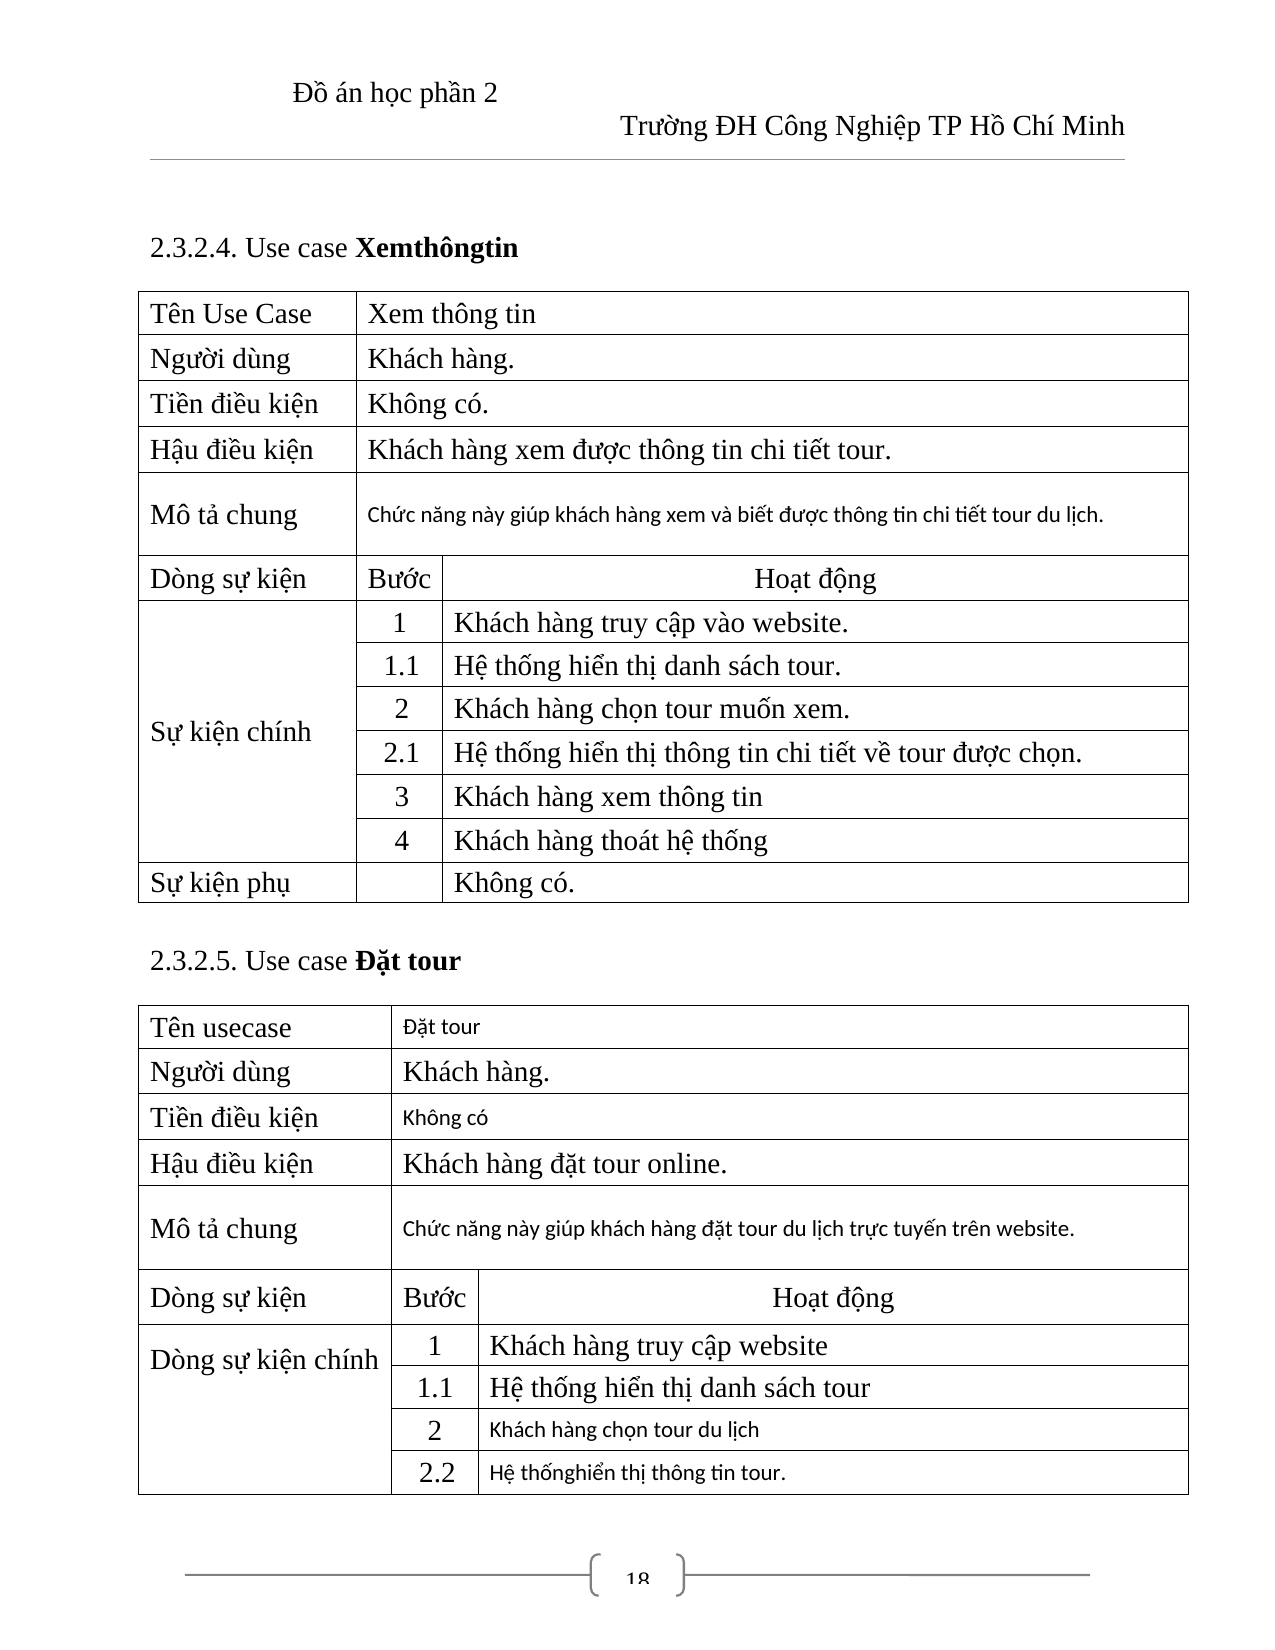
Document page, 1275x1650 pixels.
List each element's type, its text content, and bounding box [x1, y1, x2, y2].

table_cell Khách hàng chọn tour muốn xem. [443, 687, 1188, 730]
table_cell 1 [392, 1325, 478, 1365]
table_cell Dòng sự kiện [139, 1270, 391, 1323]
table_cell Không có [392, 1094, 1188, 1139]
table_header Xem thông tin [357, 292, 1188, 334]
table_cell Mô tả chung [139, 473, 356, 555]
table_cell 2.1 [357, 731, 442, 774]
table_cell Hậu điều kiện [139, 1140, 391, 1185]
table_cell Khách hàng truy cập vào website. [443, 601, 1188, 642]
table_cell 1.1 [357, 643, 442, 686]
table_cell Chức năng này giúp khách hàng xem và biết được thông tin chi tiết tour du lịch. [357, 473, 1188, 555]
table_cell Hệ thốnghiển thị thông tin tour. [479, 1451, 1188, 1494]
table_cell 2 [357, 687, 442, 730]
subtitle 2.3.2.5. Use case Đặt tour [150, 907, 1125, 977]
table_cell Sự kiện phụ [139, 863, 356, 902]
table_cell 4 [357, 819, 442, 862]
subtitle 2.3.2.4. Use case Xemthôngtin [150, 193, 1125, 263]
table_cell 1.1 [392, 1366, 478, 1408]
table_cell Không có. [443, 863, 1188, 902]
table_cell Tiền điều kiện [139, 1094, 391, 1139]
table_cell Khách hàng thoát hệ thống [443, 819, 1188, 862]
table_cell Hậu điều kiện [139, 427, 356, 472]
table_cell 1 [357, 601, 442, 642]
table_cell Bước [357, 556, 442, 600]
table_cell Hệ thống hiển thị thông tin chi tiết về tour được chọn. [443, 731, 1188, 774]
table_cell Hoạt động [443, 556, 1188, 600]
table_cell Sự kiện chính [139, 601, 356, 862]
table_cell Dòng sự kiện [139, 556, 356, 600]
table_cell Khách hàng đặt tour online. [392, 1140, 1188, 1185]
table_cell Không có. [357, 381, 1188, 426]
table_cell Hệ thống hiển thị danh sách tour. [443, 643, 1188, 686]
table_cell Mô tả chung [139, 1186, 391, 1269]
table_cell Bước [392, 1270, 478, 1323]
table_cell Hoạt động [479, 1270, 1188, 1323]
table_cell [357, 863, 442, 902]
table_cell Hệ thống hiển thị danh sách tour [479, 1366, 1188, 1408]
table_cell 2.2 [392, 1451, 478, 1494]
table_cell Khách hàng truy cập website [479, 1325, 1188, 1365]
table_cell Khách hàng. [357, 335, 1188, 380]
table_cell Chức năng này giúp khách hàng đặt tour du lịch trực tuyến trên website. [392, 1186, 1188, 1269]
table_cell 2 [392, 1409, 478, 1450]
table_header Tên usecase [139, 1006, 391, 1047]
table_cell Khách hàng xem được thông tin chi tiết tour. [357, 427, 1188, 472]
table_header Đặt tour [392, 1006, 1188, 1047]
table_cell Tiền điều kiện [139, 381, 356, 426]
table_cell Dòng sự kiện chính [139, 1325, 391, 1494]
table_cell Người dùng [139, 335, 356, 380]
table_cell Khách hàng. [392, 1049, 1188, 1093]
table_cell Khách hàng xem thông tin [443, 775, 1188, 818]
table_cell 3 [357, 775, 442, 818]
table_cell Người dùng [139, 1049, 391, 1093]
table_cell Khách hàng chọn tour du lịch [479, 1409, 1188, 1450]
table_header Tên Use Case [139, 292, 356, 334]
